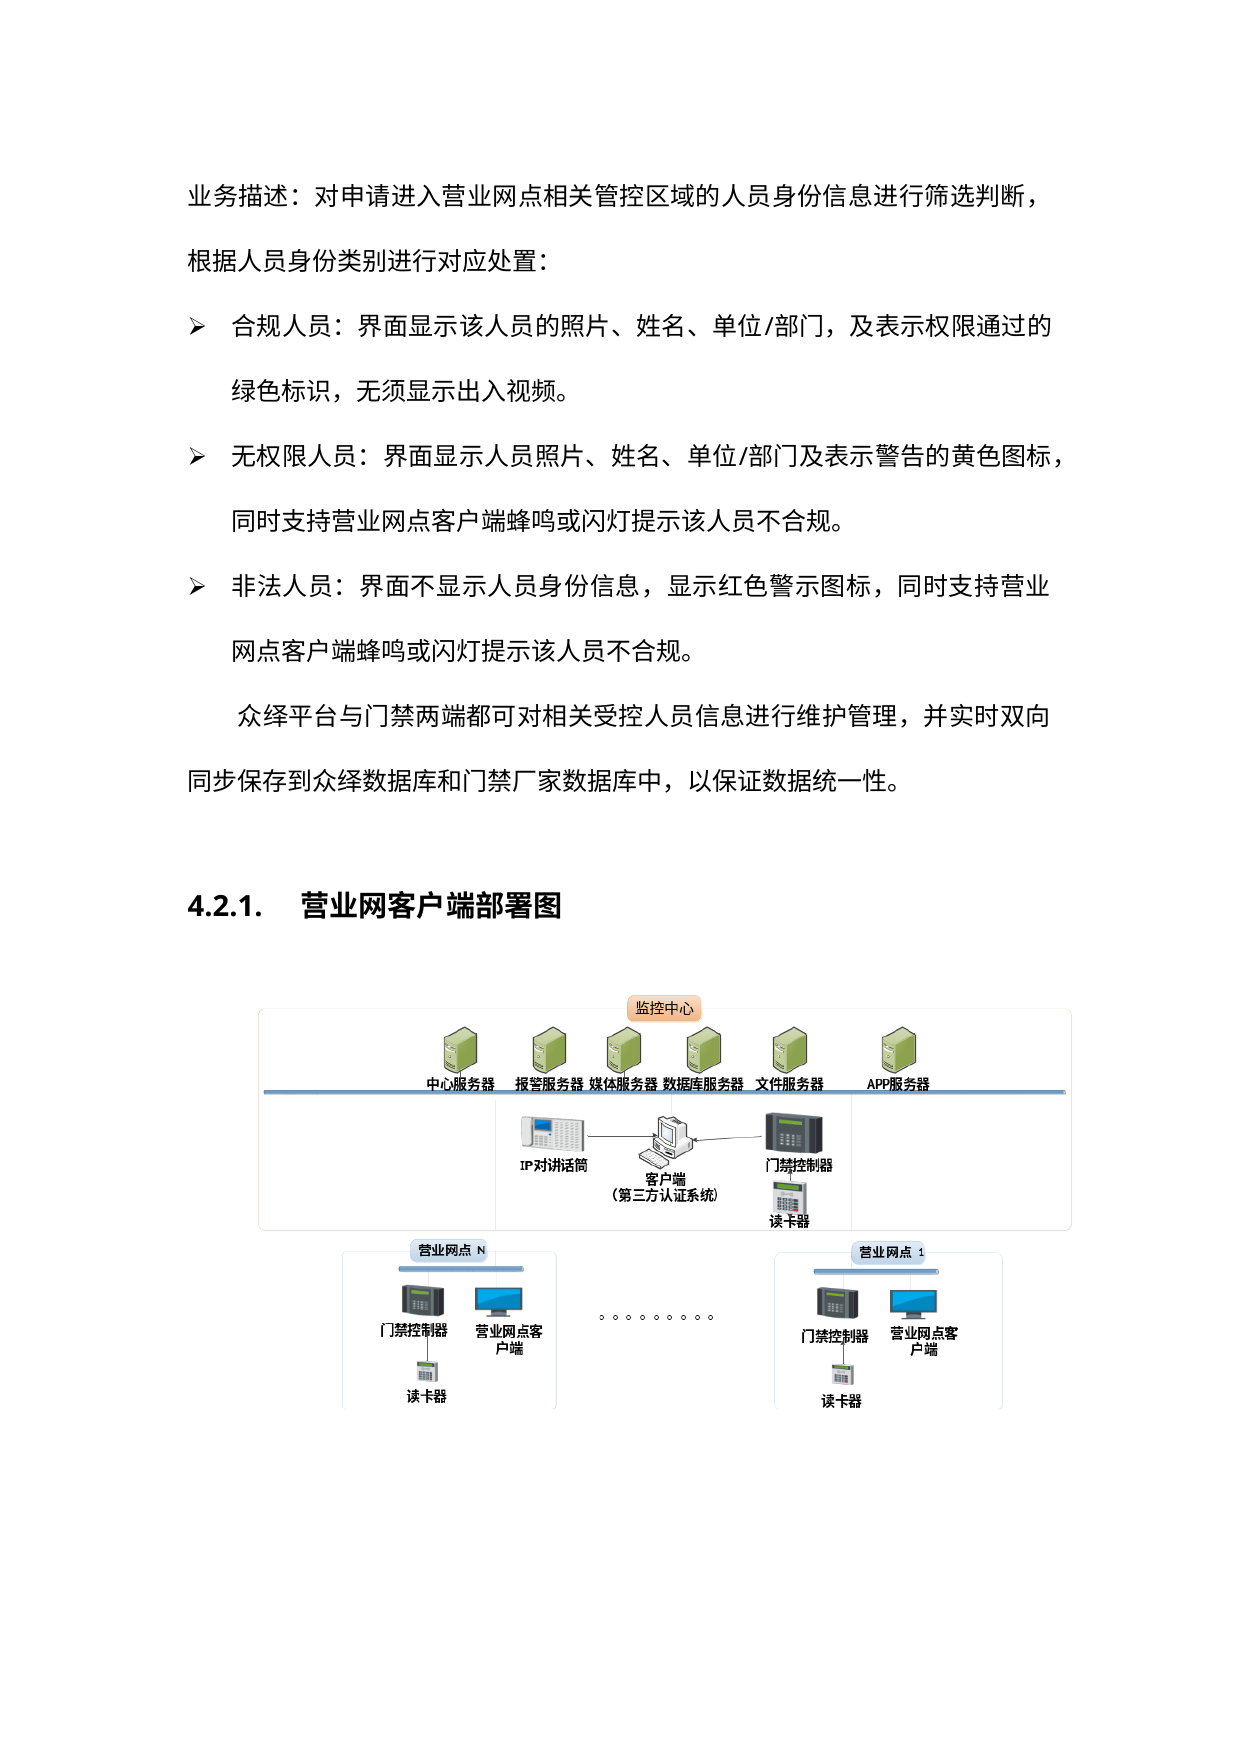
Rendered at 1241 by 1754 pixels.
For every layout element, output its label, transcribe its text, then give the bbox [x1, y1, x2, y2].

text 业务描述：对申请进入营业网点相关管控区域的人员身份信息进行筛选判断，根据人员身份类别进行对应处置： [187, 162, 1053, 292]
list 非法人员：界面不显示人员身份信息，显示红色警示图标，同时支持营业网点客户端蜂鸣或闪灯提示该人员不合规。 [187, 552, 1053, 682]
list 无权限人员：界面显示人员照片、姓名、单位/部门及表示警告的黄色图标，同时支持营业网点客户端蜂鸣或闪灯提示该人员不合规。 [187, 422, 1053, 552]
list 合规人员：界面显示该人员的照片、姓名、单位/部门，及表示权限通过的绿色标识，无须显示出入视频。 [187, 292, 1053, 422]
subtitle 营业网客户端部署图 [187, 872, 1053, 937]
text 众绎平台与门禁两端都可对相关受控人员信息进行维护管理，并实时双向同步保存到众绎数据库和门禁厂家数据库中，以保证数据统一性。 [187, 682, 1053, 812]
